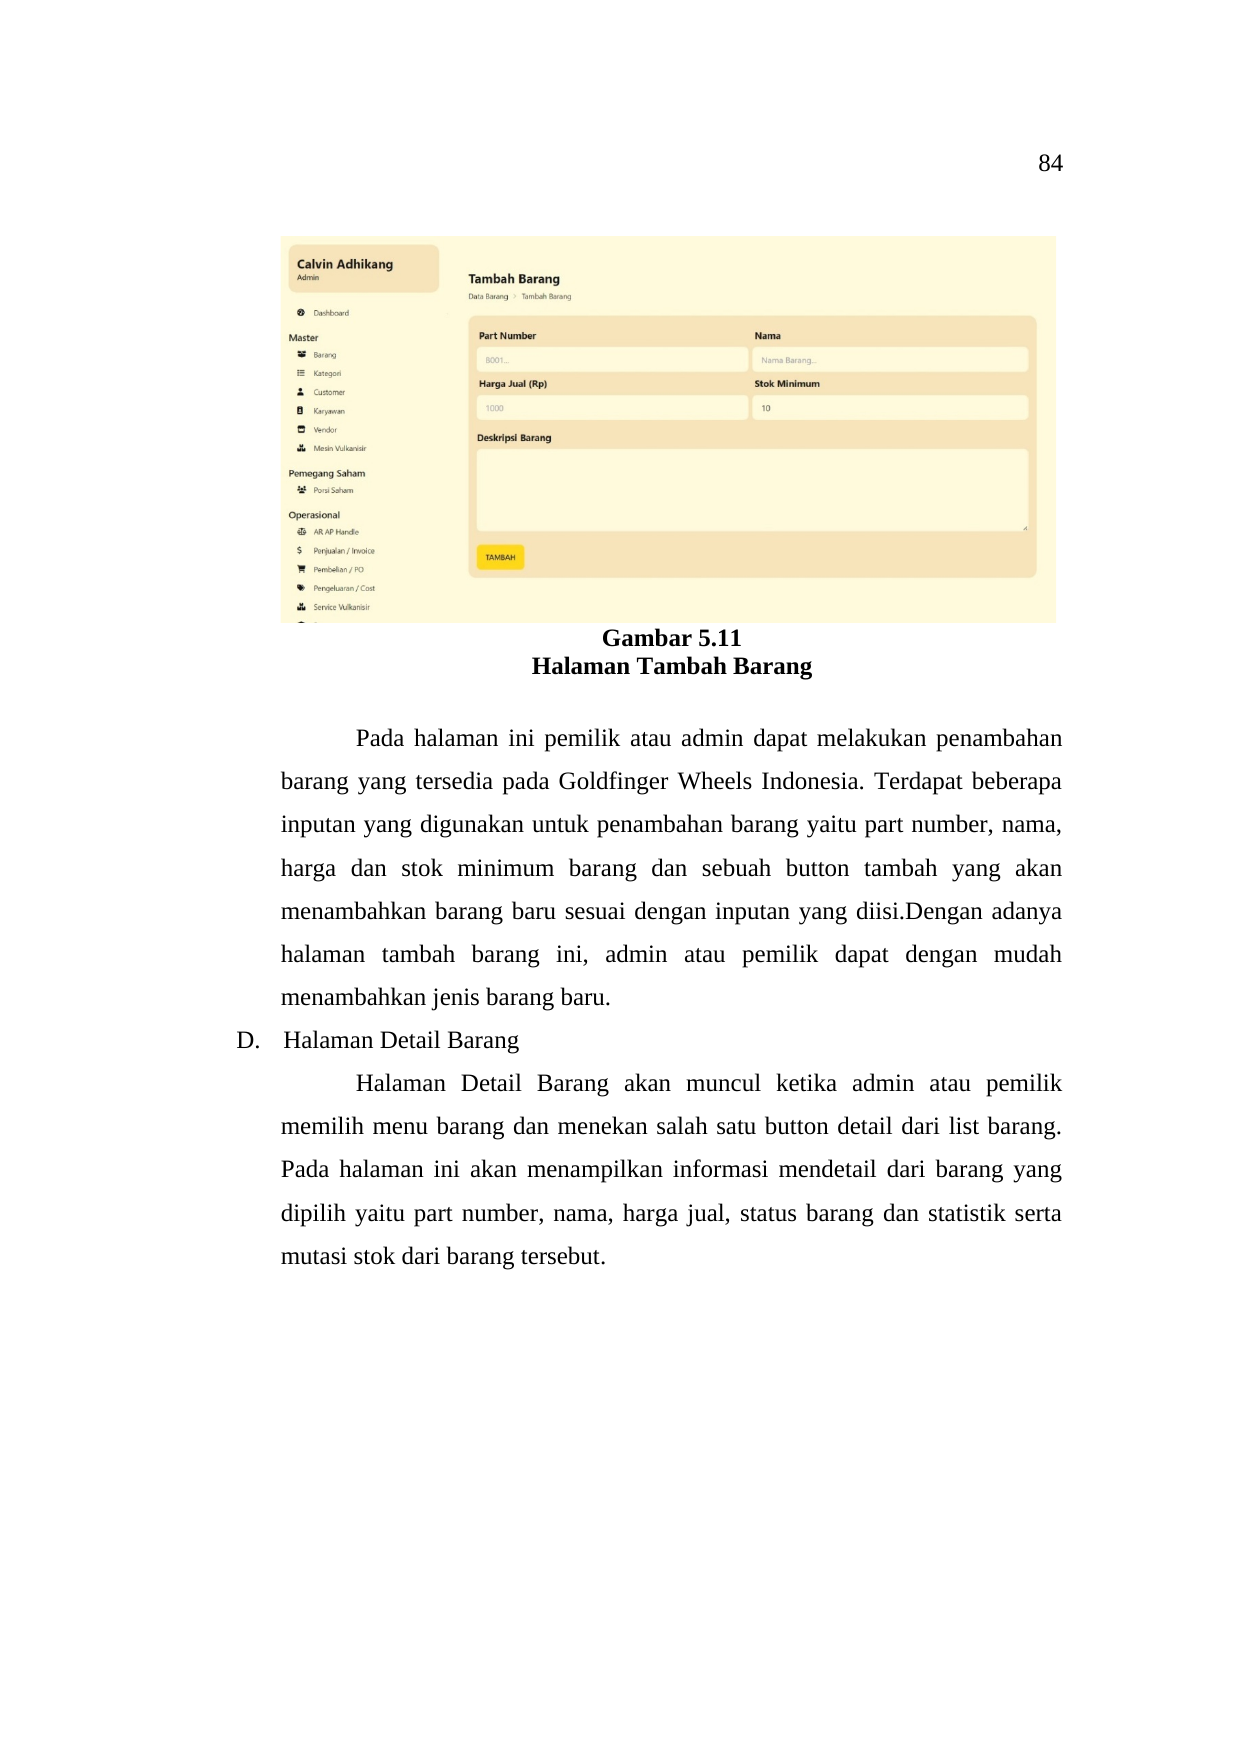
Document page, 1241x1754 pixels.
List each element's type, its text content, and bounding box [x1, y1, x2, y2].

list Halaman Detail Barang [236, 1025, 1063, 1054]
text Halaman Detail Barang akan muncul ketika admin atau pemilik memilih menu barang dan menekan salah satu button detail dari list barang. Pada halaman ini akan menampilkan informasi mendetail dari barang yang dipilih yaitu part number, nama, harga jual, status barang dan statistik serta mutasi stok dari barang tersebut. [281, 1068, 1063, 1269]
text Gambar 5.11 [281, 623, 1063, 651]
text Halaman Tambah Barang [281, 651, 1063, 680]
text Pada halaman ini pemilik atau admin dapat melakukan penambahan barang yang tersedia pada Goldfinger Wheels Indonesia. Terdapat beberapa inputan yang digunakan untuk penambahan barang yaitu part number, nama, harga dan stok minimum barang dan sebuah button tambah yang akan menambahkan barang baru sesuai dengan inputan yang diisi.Dengan adanya halaman tambah barang ini, admin atau pemilik dapat dengan mudah menambahkan jenis barang baru. [281, 723, 1063, 1011]
picture [280, 236, 1057, 623]
